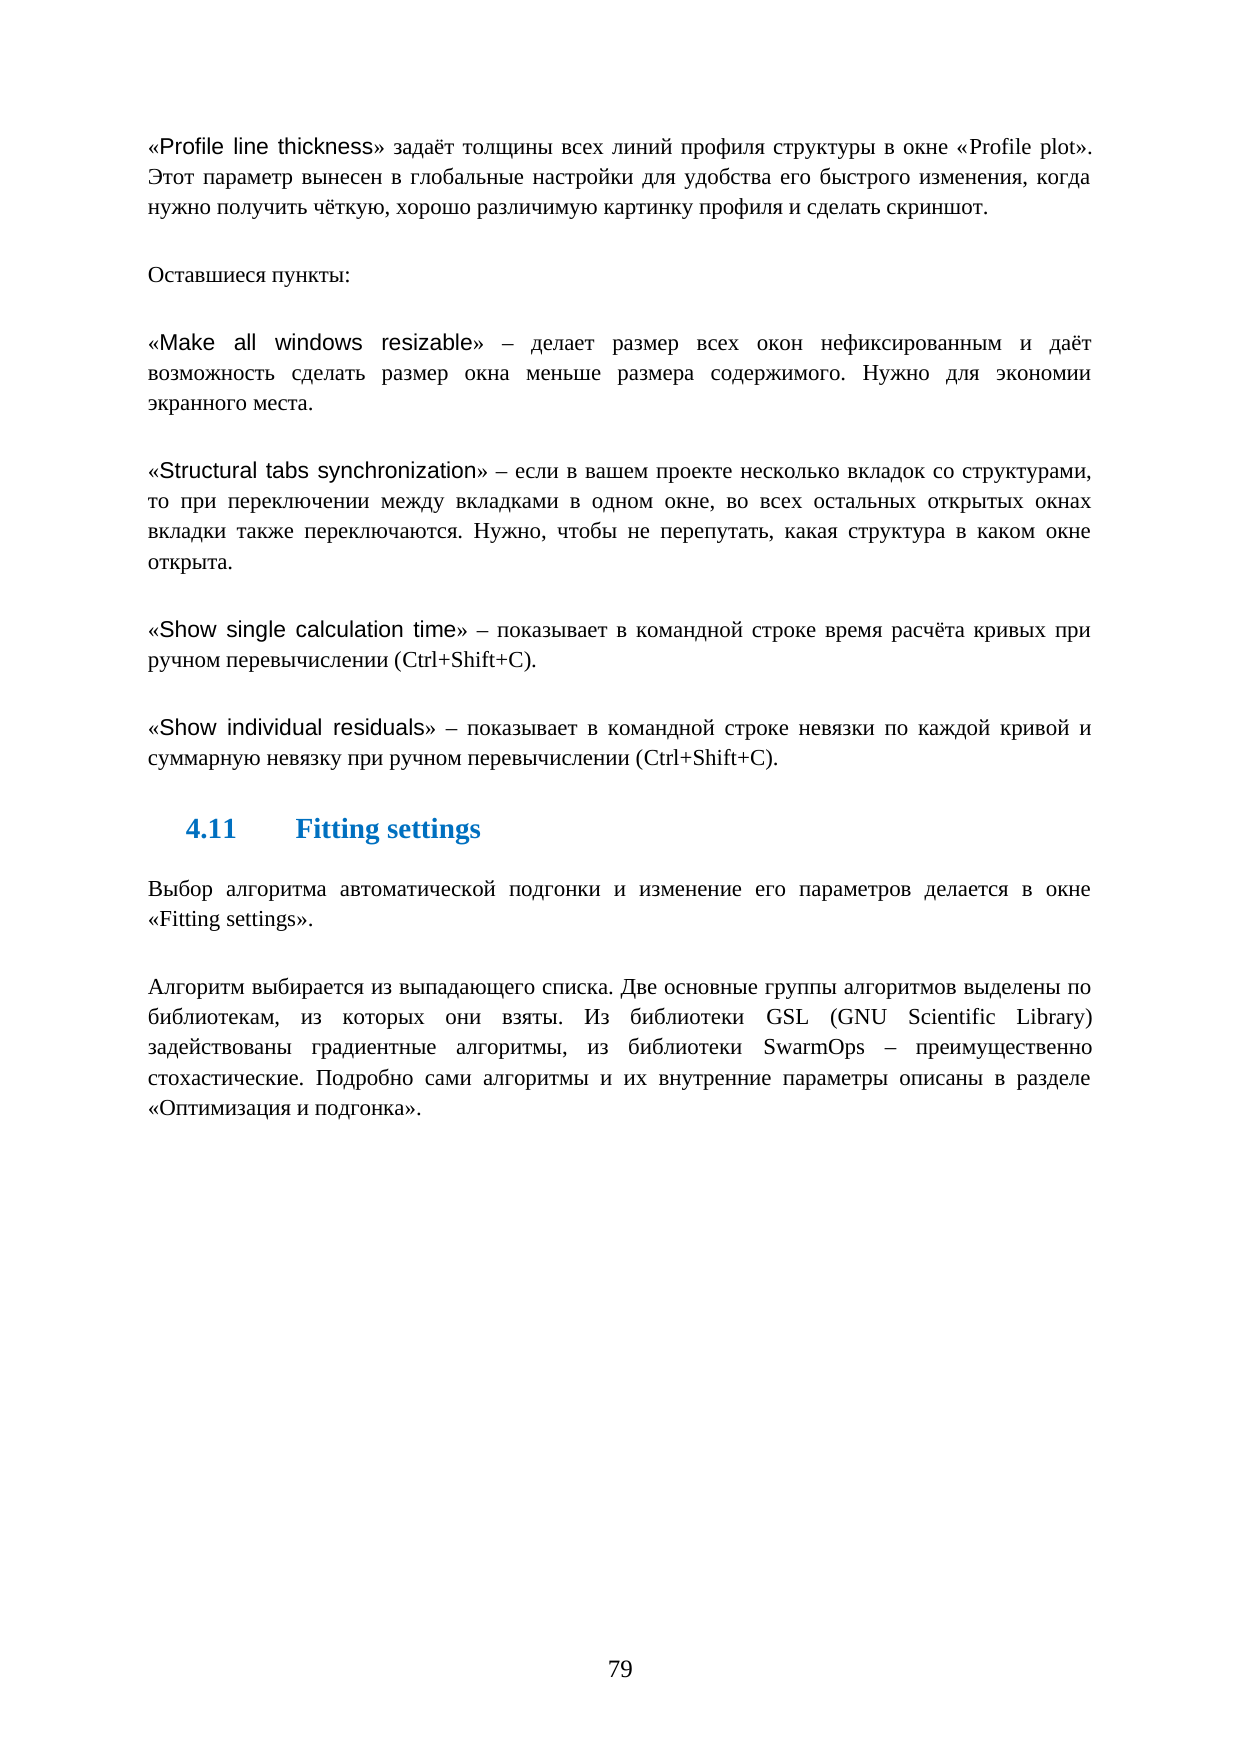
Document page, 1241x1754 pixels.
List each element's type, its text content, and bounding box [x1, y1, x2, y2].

text «Make all windows resizable» – делает размер всех окон нефиксированным и даёт возможность сделать размер окна меньше размера содержимого. Нужно для экономии экранного места. [148, 329, 1093, 416]
text «Show single calculation time» – показывает в командной строке время расчёта кривых при ручном перевычислении (Ctrl+Shift+C). [148, 616, 1093, 672]
text Алгоритм выбирается из выпадающего списка. Две основные группы алгоритмов выделены по библиотекам, из которых они взяты. Из библиотеки GSL (GNU Scientific Library) задействованы градиентные алгоритмы, из библиотеки SwarmOps – преимущественно стохастические. Подробно сами алгоритмы и их внутренние параметры описаны в разделе «Оптимизация и подгонка». [148, 973, 1093, 1120]
subtitle Fitting settings [155, 812, 1093, 845]
text «Structural tabs synchronization» – если в вашем проекте несколько вкладок со структурами, то при переключении между вкладками в одном окне, во всех остальных открытых окнах вкладки также переключаются. Нужно, чтобы не перепутать, какая структура в каком окне открыта. [148, 457, 1093, 574]
text «Show individual residuals» – показывает в командной строке невязки по каждой кривой и суммарную невязку при ручном перевычислении (Ctrl+Shift+C). [148, 713, 1093, 770]
text Оставшиеся пункты: [148, 261, 1093, 287]
text «Profile line thickness» задаёт толщины всех линий профиля структуры в окне «Profile plot». Этот параметр вынесен в глобальные настройки для удобства его быстрого изменения, когда нужно получить чёткую, хорошо различимую картинку профиля и сделать скриншот. [148, 133, 1093, 220]
text Выбор алгоритма автоматической подгонки и изменение его параметров делается в окне «Fitting settings». [148, 875, 1093, 932]
